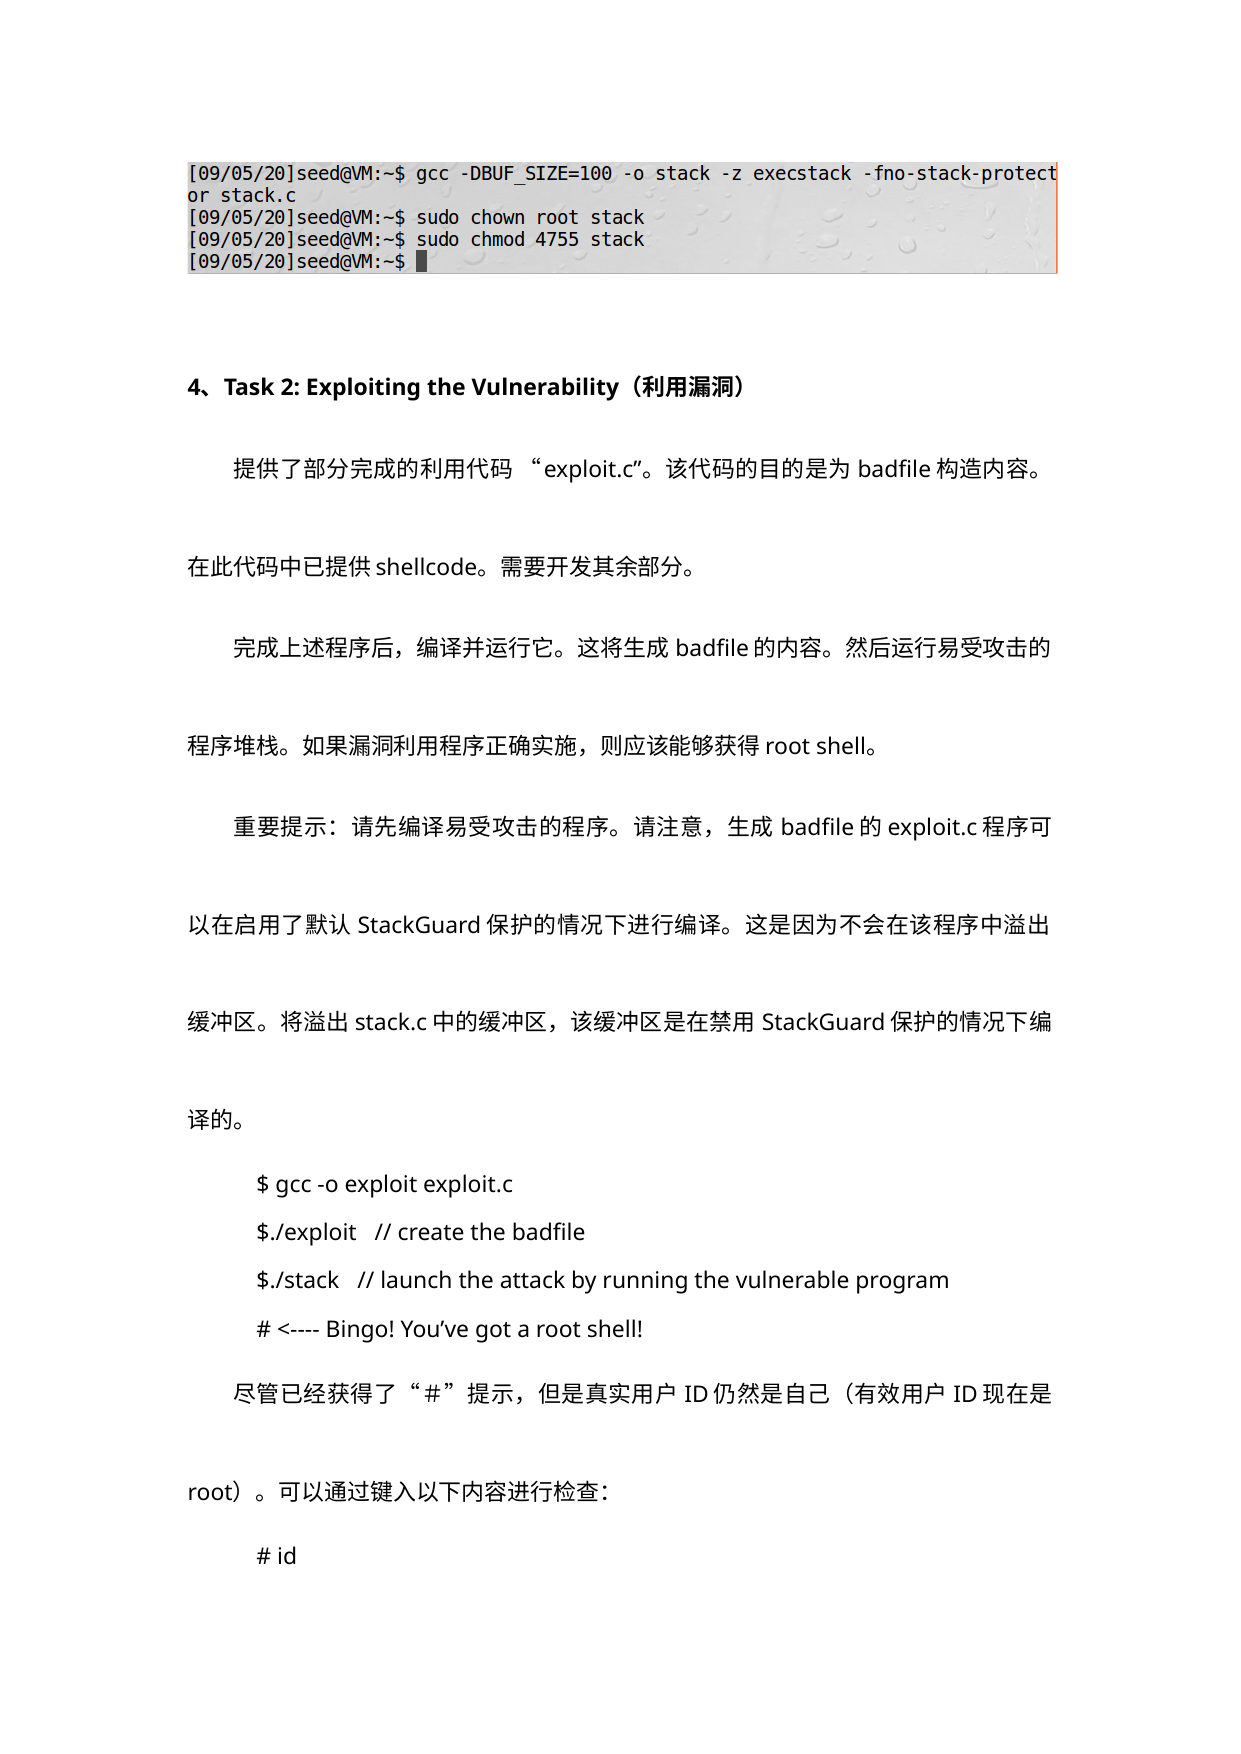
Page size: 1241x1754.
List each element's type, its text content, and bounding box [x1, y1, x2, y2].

text 完成上述程序后，编译并运行它。这将生成badfile的内容。然后运行易受攻击的程序堆栈。如果漏洞利用程序正确实施，则应该能够获得root shell。 [187, 614, 1053, 777]
picture [187, 162, 1058, 274]
text # id [187, 1539, 1053, 1572]
text $./stack // launch the attack by running the vulnerable program [187, 1264, 1053, 1296]
text 提供了部分完成的利用代码 “exploit.c”。该代码的目的是为badfile构造内容。在此代码中已提供shellcode。需要开发其余部分。 [187, 435, 1053, 598]
text $ gcc -o exploit exploit.c [187, 1167, 1053, 1200]
text # <---- Bingo! You’ve got a root shell! [187, 1312, 1053, 1344]
text $./exploit // create the badfile [187, 1216, 1053, 1248]
text 4、Task 2: Exploiting the Vulnerability（利用漏洞） [187, 353, 1053, 418]
text 重要提示：请先编译易受攻击的程序。请注意，生成badfile的exploit.c程序可以在启用了默认StackGuard保护的情况下进行编译。这是因为不会在该程序中溢出缓冲区。将溢出stack.c中的缓冲区，该缓冲区是在禁用StackGuard保护的情况下编译的。 [187, 793, 1053, 1151]
text 尽管已经获得了“＃”提示，但是真实用户ID仍然是自己（有效用户ID现在是root）。可以通过键入以下内容进行检查： [187, 1360, 1053, 1522]
